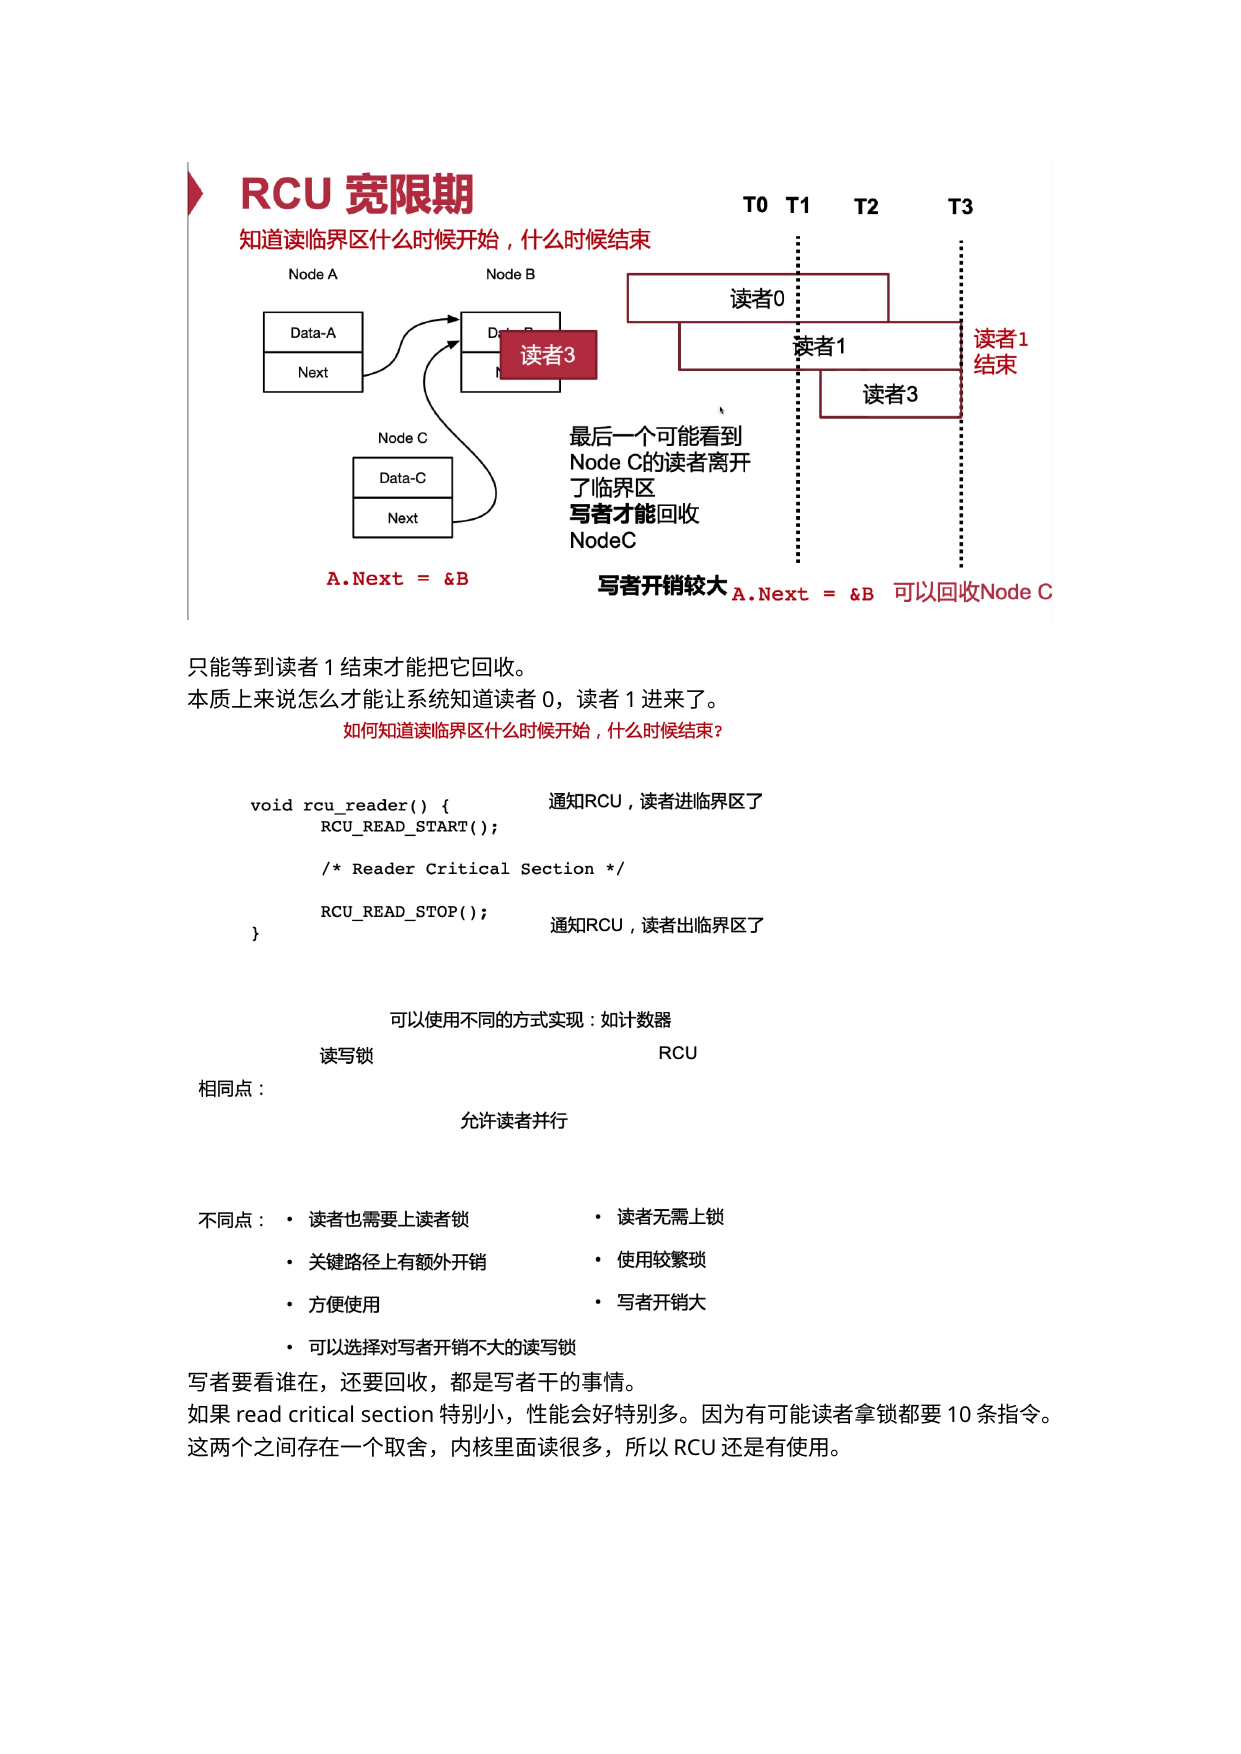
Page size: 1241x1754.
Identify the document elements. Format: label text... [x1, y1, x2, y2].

text 只能等到读者1结束才能把它回收。 [187, 649, 1053, 682]
text 写者要看谁在，还要回收，都是写者干的事情。 [187, 1364, 1053, 1397]
text 这两个之间存在一个取舍，内核里面读很多，所以RCU还是有使用。 [187, 1429, 1053, 1462]
picture [187, 162, 1053, 620]
text 如果read critical section特别小，性能会好特别多。因为有可能读者拿锁都要10条指令。 [187, 1397, 1053, 1429]
picture [187, 1039, 876, 1356]
picture [187, 714, 877, 1035]
text 本质上来说怎么才能让系统知道读者0，读者1进来了。 [187, 682, 1053, 714]
